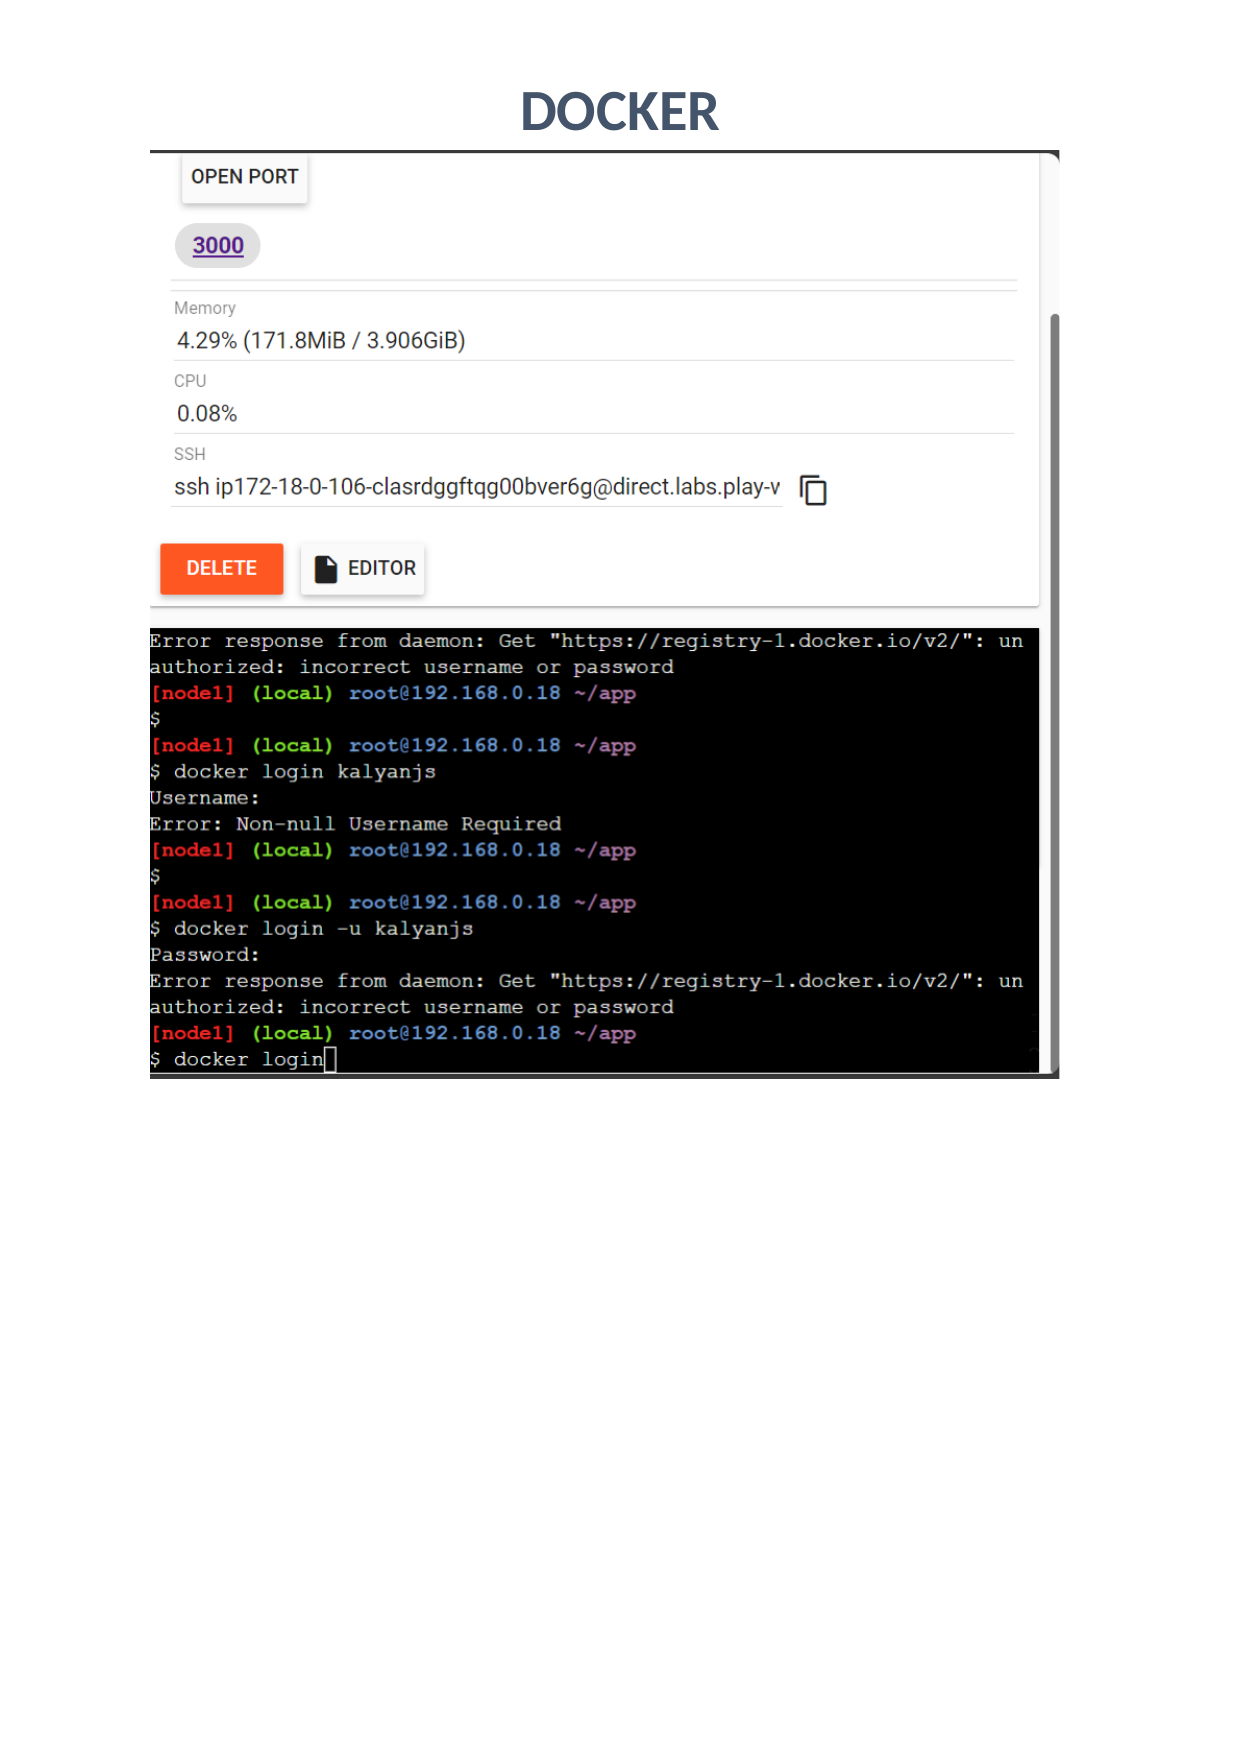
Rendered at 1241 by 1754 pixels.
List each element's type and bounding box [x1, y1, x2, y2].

picture [150, 150, 1060, 1079]
